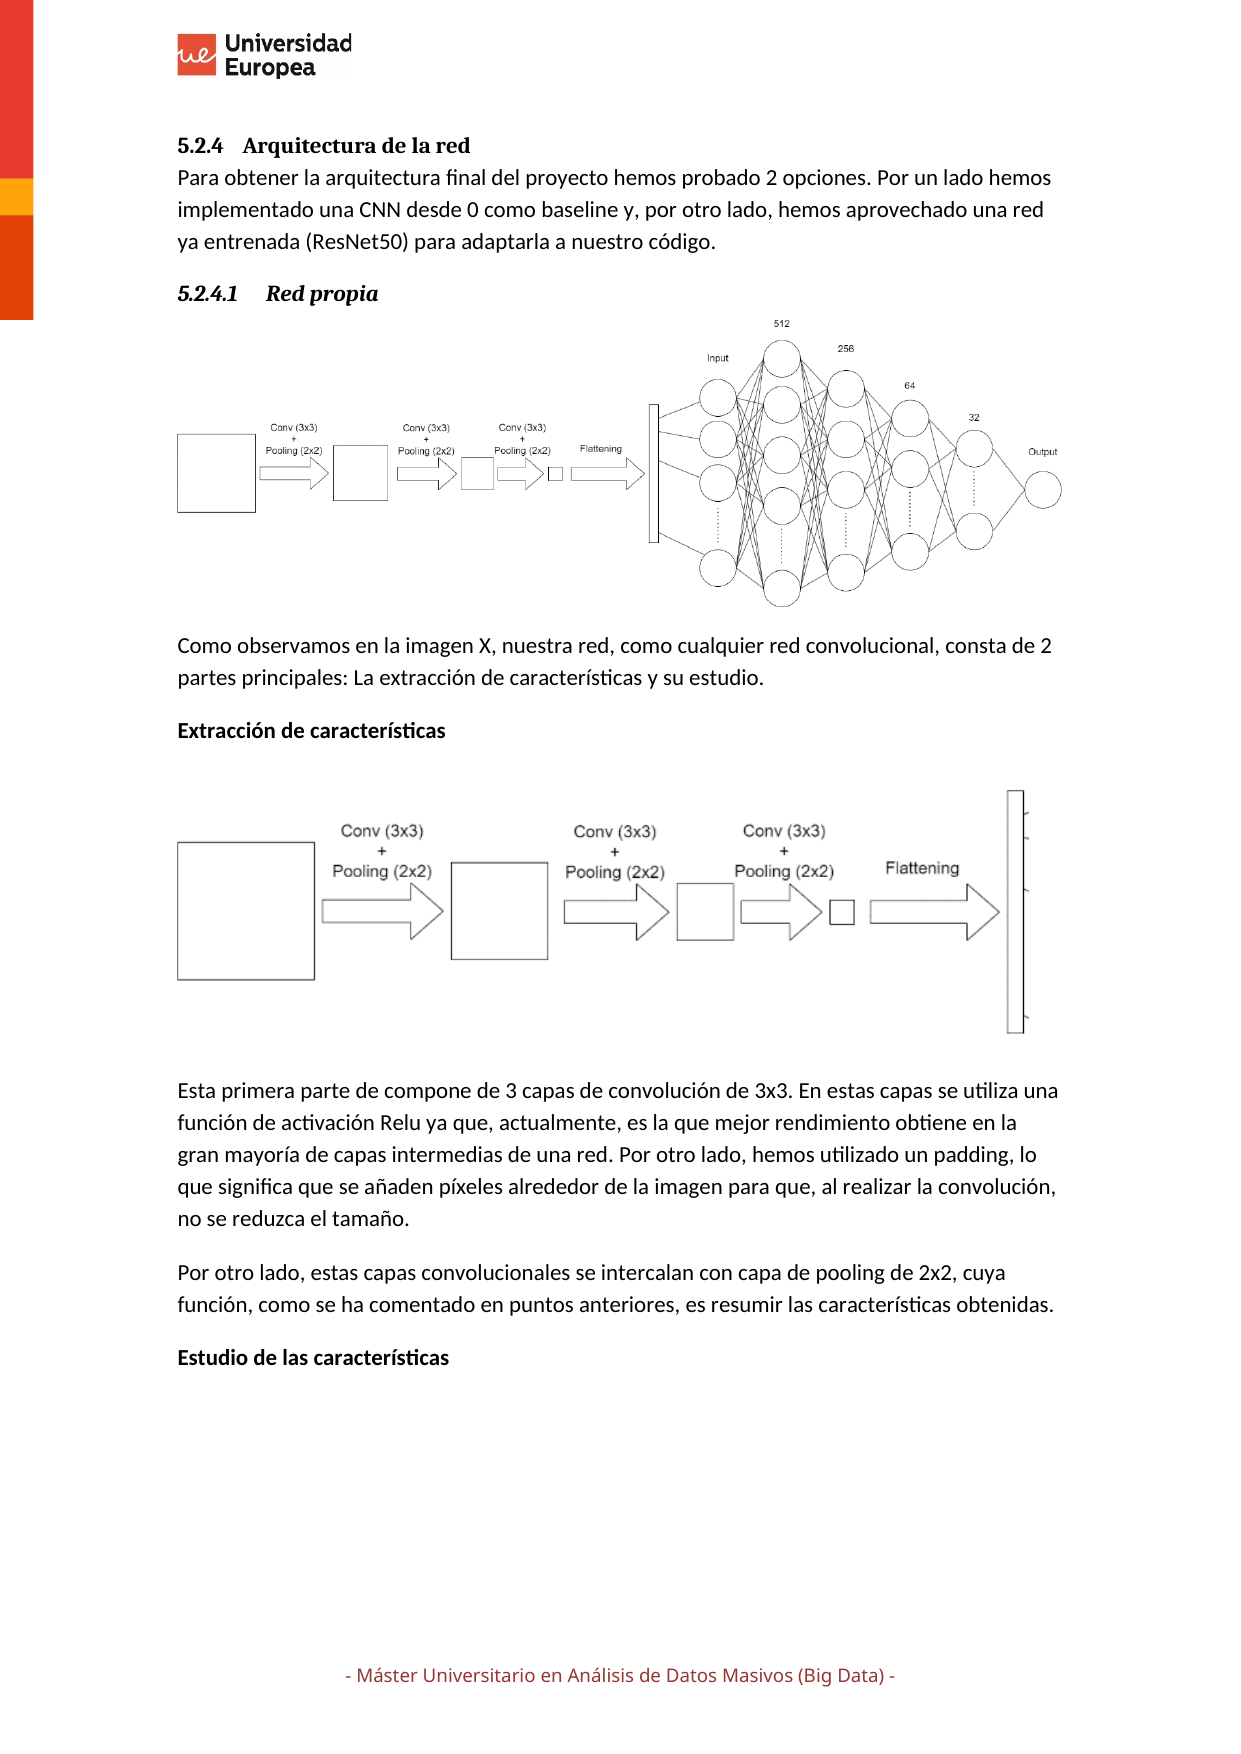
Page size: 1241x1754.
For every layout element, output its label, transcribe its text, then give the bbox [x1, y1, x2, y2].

subtitle Arquitectura de la red [177, 133, 1063, 159]
picture [0, 0, 34, 320]
picture [177, 33, 352, 79]
text Extracción de características [177, 717, 1063, 744]
text Esta primera parte de compone de 3 capas de convolución de 3x3. En estas capas se utiliza una función de activación Relu ya que, actualmente, es la que mejor rendimiento obtiene en la gran mayoría de capas intermedias de una red. Por otro lado, hemos utilizado un padding, lo que significa que se añaden píxeles alrededor de la imagen para que, al realizar la convolución, no se reduzca el tamaño. [177, 1076, 1063, 1233]
picture [177, 769, 1030, 1051]
text Estudio de las características [177, 1343, 1063, 1371]
text Como observamos en la imagen X, nuestra red, como cualquier red convolucional, consta de 2 partes principales: La extracción de características y su estudio. [177, 631, 1063, 692]
text Para obtener la arquitectura final del proyecto hemos probado 2 opciones. Por un lado hemos implementado una CNN desde 0 como baseline y, por otro lado, hemos aprovechado una red ya entrenada (ResNet50) para adaptarla a nuestro código. [177, 163, 1063, 256]
picture [177, 310, 1063, 607]
subtitle Red propia [177, 281, 1063, 307]
text Por otro lado, estas capas convolucionales se intercalan con capa de pooling de 2x2, cuya función, como se ha comentado en puntos anteriores, es resumir las características obtenidas. [177, 1258, 1063, 1318]
